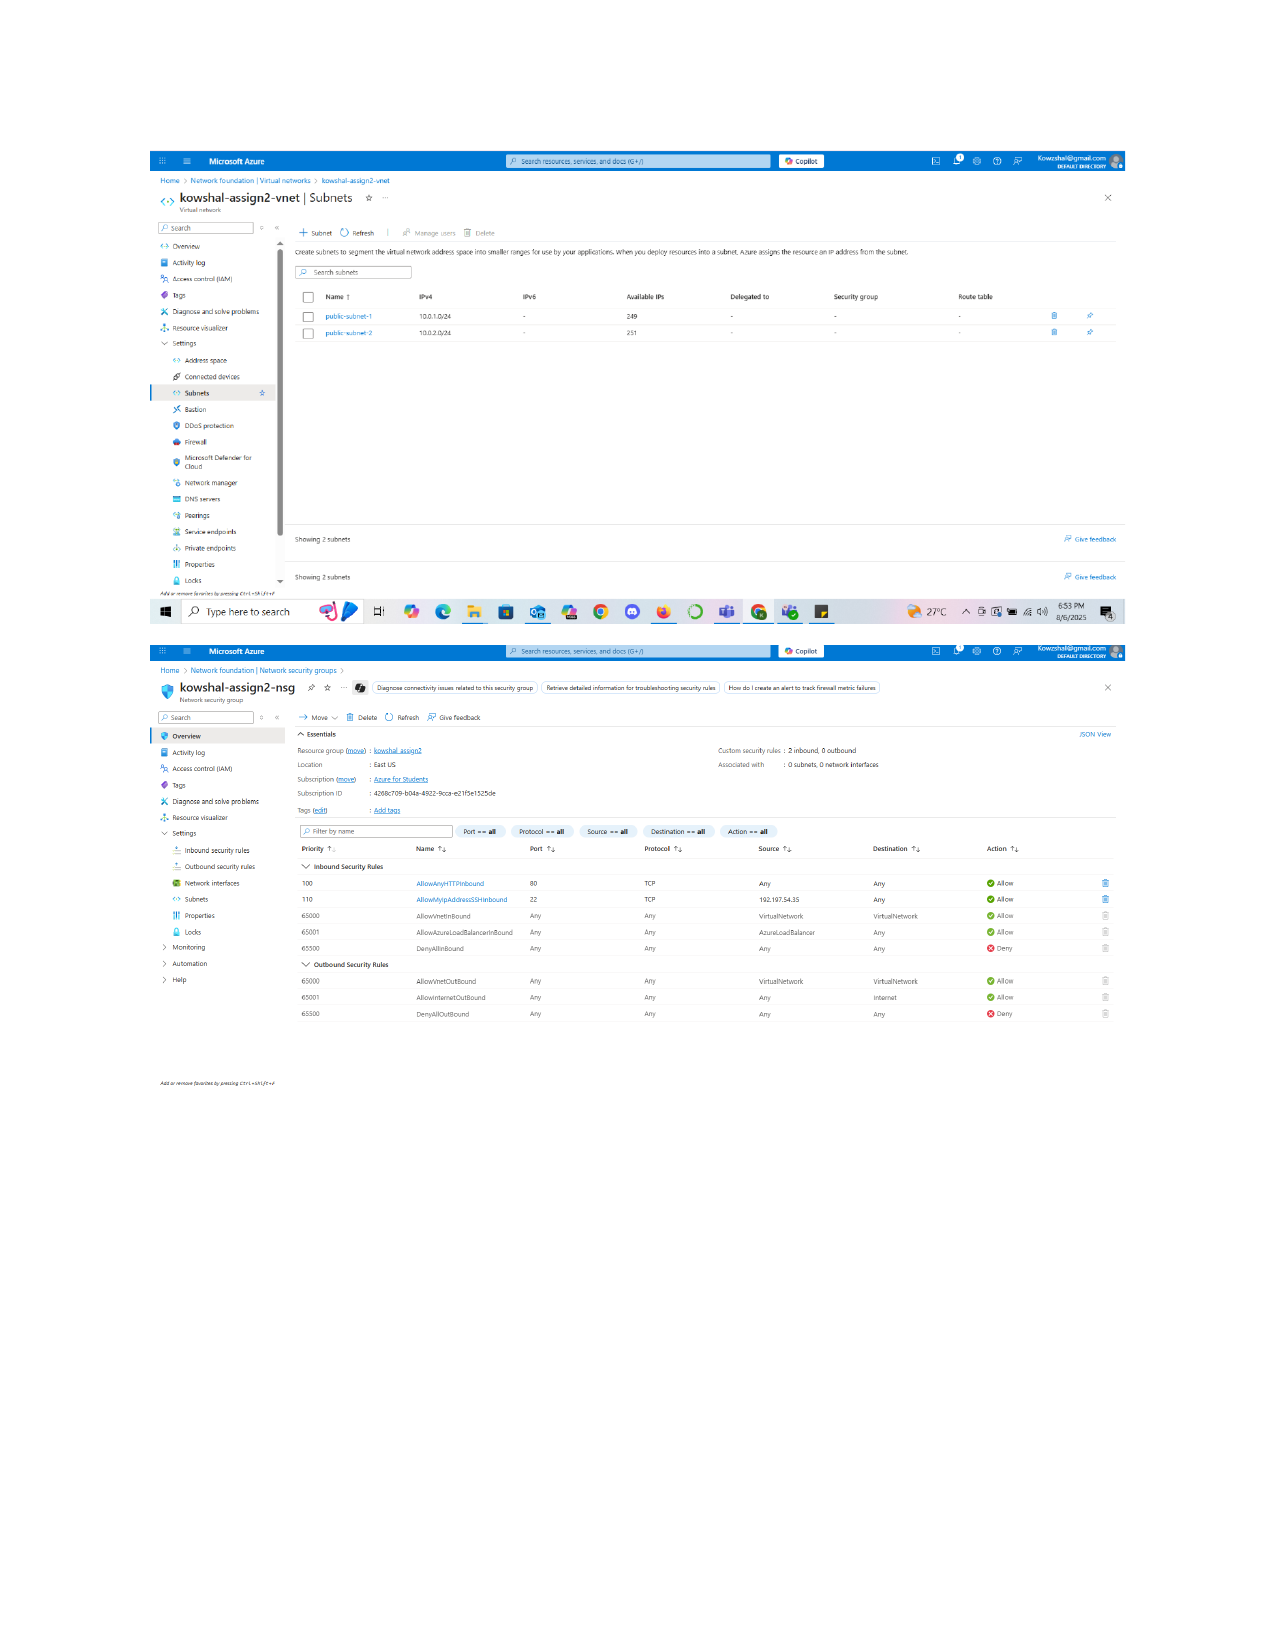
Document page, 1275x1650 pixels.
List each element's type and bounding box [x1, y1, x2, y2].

picture [150, 645, 1125, 1087]
picture [150, 150, 1125, 624]
